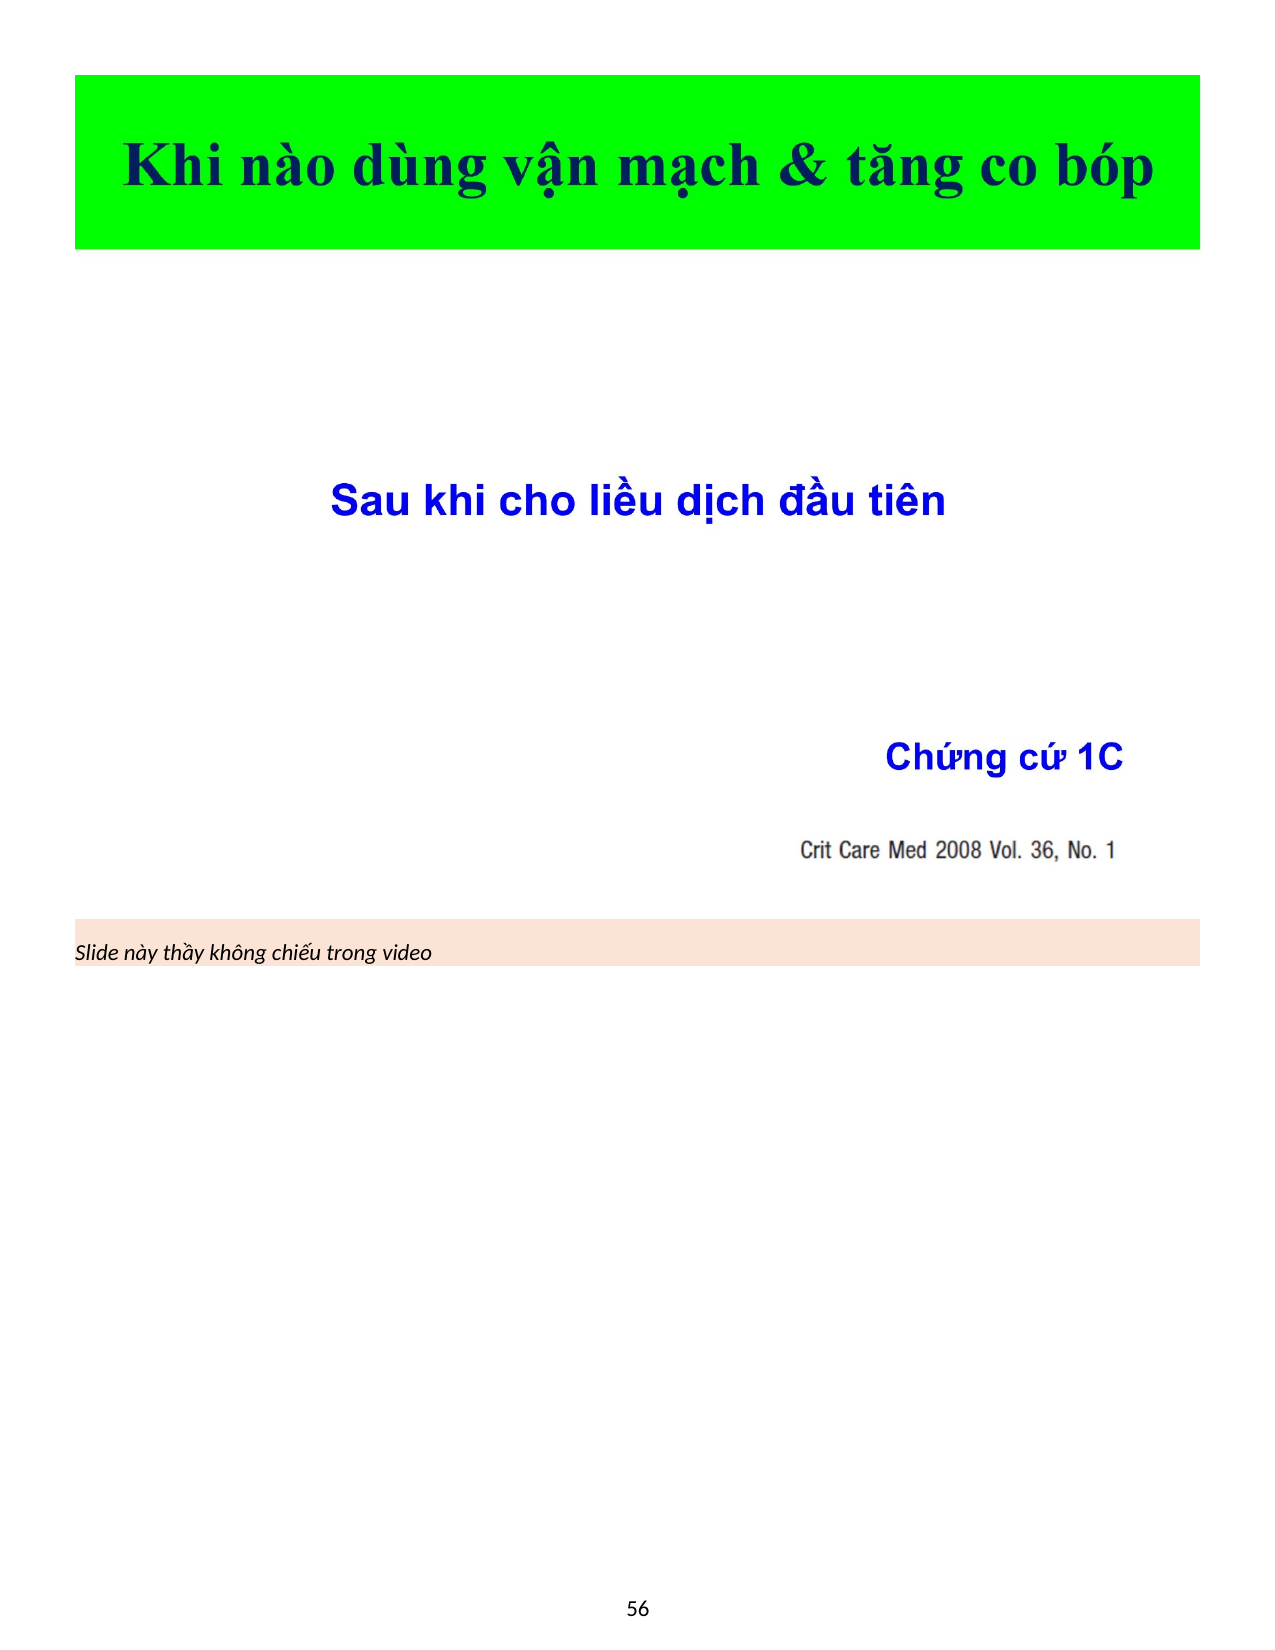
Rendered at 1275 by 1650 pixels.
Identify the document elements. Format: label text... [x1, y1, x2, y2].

picture [75, 75, 1200, 919]
text Slide này thầy không chiếu trong video [75, 938, 1200, 966]
